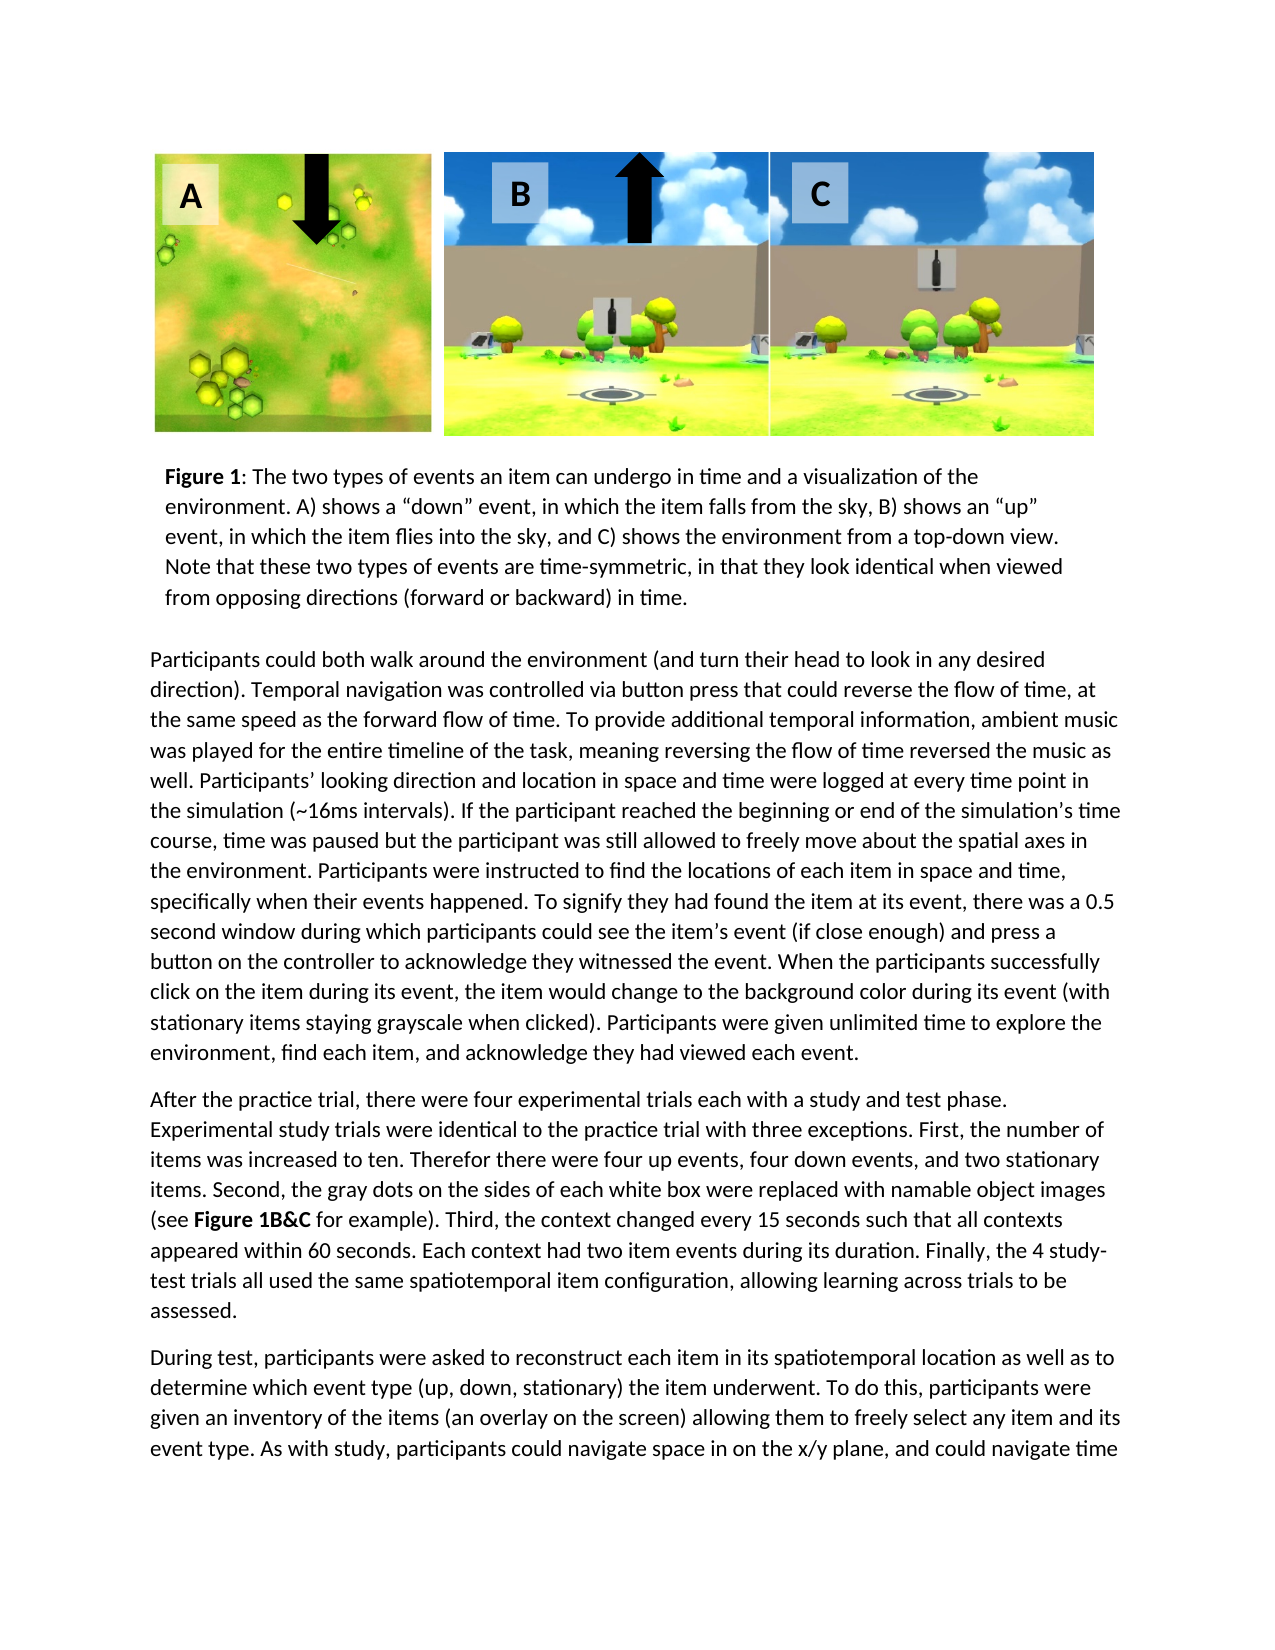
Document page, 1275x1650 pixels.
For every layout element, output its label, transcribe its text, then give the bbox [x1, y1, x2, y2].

picture [150, 149, 436, 436]
text [150, 1343, 1125, 1462]
text After the practice trial, there were four experimental trials each with a study and test phase. Experimental study trials were identical to the practice trial with three exceptions. First, the number of items was increased to ten. Therefor there were four up events, four down events, and two stationary items. Second, the gray dots on the sides of each white box were replaced with namable object images (see Figure 1B&C for example). Third, the context changed every 15 seconds such that all contexts appeared within 60 seconds. Each context had two item events during its duration. Finally, the 4 study-test trials all used the same spatiotemporal item configuration, allowing learning across trials to be assessed. [150, 1085, 1125, 1324]
text [792, 162, 849, 224]
text [162, 163, 219, 225]
picture [444, 152, 1094, 436]
text Participants could both walk around the environment (and turn their head to look in any desired direction). Temporal navigation was controlled via button press that could reverse the flow of time, at the same speed as the forward flow of time. To provide additional temporal information, ambient music was played for the entire timeline of the task, meaning reversing the flow of time reversed the music as well. Participants’ looking direction and location in space and time were logged at every time point in the simulation (~16ms intervals). If the participant reached the beginning or end of the simulation’s time course, time was paused but the participant was still allowed to freely move about the spatial axes in the environment. Participants were instructed to find the locations of each item in space and time, specifically when their events happened. To signify they had found the item at its event, there was a 0.5 second window during which participants could see the item’s event (if close enough) and press a button on the controller to acknowledge they witnessed the event. When the participants successfully click on the item during its event, the item would change to the background color during its event (with stationary items staying grayscale when clicked). Participants were given unlimited time to explore the environment, find each item, and acknowledge they had viewed each event. [150, 645, 1125, 1066]
text [492, 162, 549, 224]
